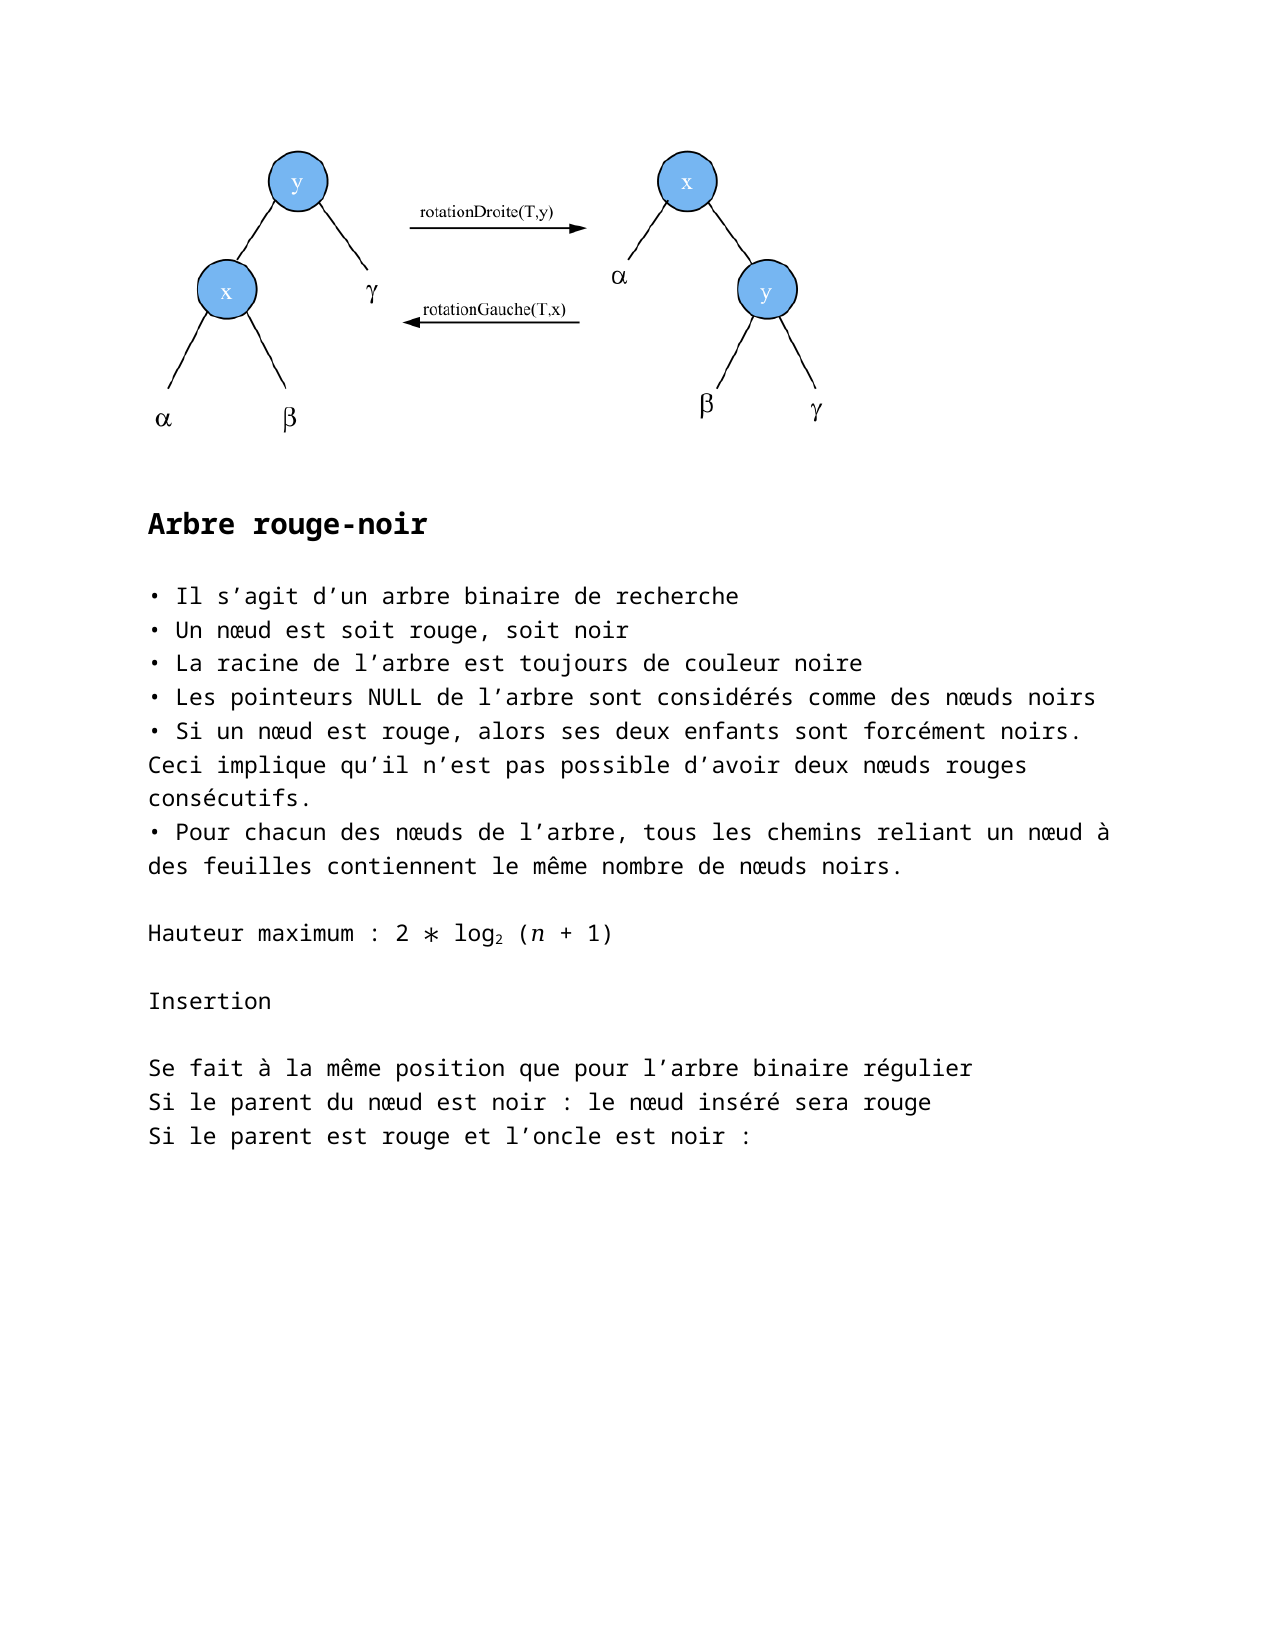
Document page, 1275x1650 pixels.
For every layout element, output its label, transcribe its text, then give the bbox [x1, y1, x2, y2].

text • Les pointeurs NULL de l’arbre sont considérés comme des nœuds noirs [148, 681, 1127, 712]
text • Il s’agit d’un arbre binaire de recherche [148, 580, 1127, 611]
text Insertion [148, 985, 1127, 1016]
text Arbre rouge-noir [148, 503, 1127, 543]
text • La racine de l’arbre est toujours de couleur noire [148, 647, 1127, 678]
text • Pour chacun des nœuds de l’arbre, tous les chemins reliant un nœud à des feuilles contiennent le même nombre de nœuds noirs. [148, 816, 1127, 881]
text Se fait à la même position que pour l’arbre binaire régulier [148, 1052, 1127, 1083]
text Si le parent est rouge et l’oncle est noir : [148, 1120, 1127, 1151]
picture [147, 147, 826, 434]
text Hauteur maximum : 2 ∗ log2 (𝑛 + 1) [148, 917, 1127, 948]
text Si le parent du nœud est noir : le nœud inséré sera rouge [148, 1086, 1127, 1117]
text • Un nœud est soit rouge, soit noir [148, 613, 1127, 645]
text • Si un nœud est rouge, alors ses deux enfants sont forcément noirs. Ceci implique qu’il n’est pas possible d’avoir deux nœuds rouges consécutifs. [148, 715, 1127, 813]
